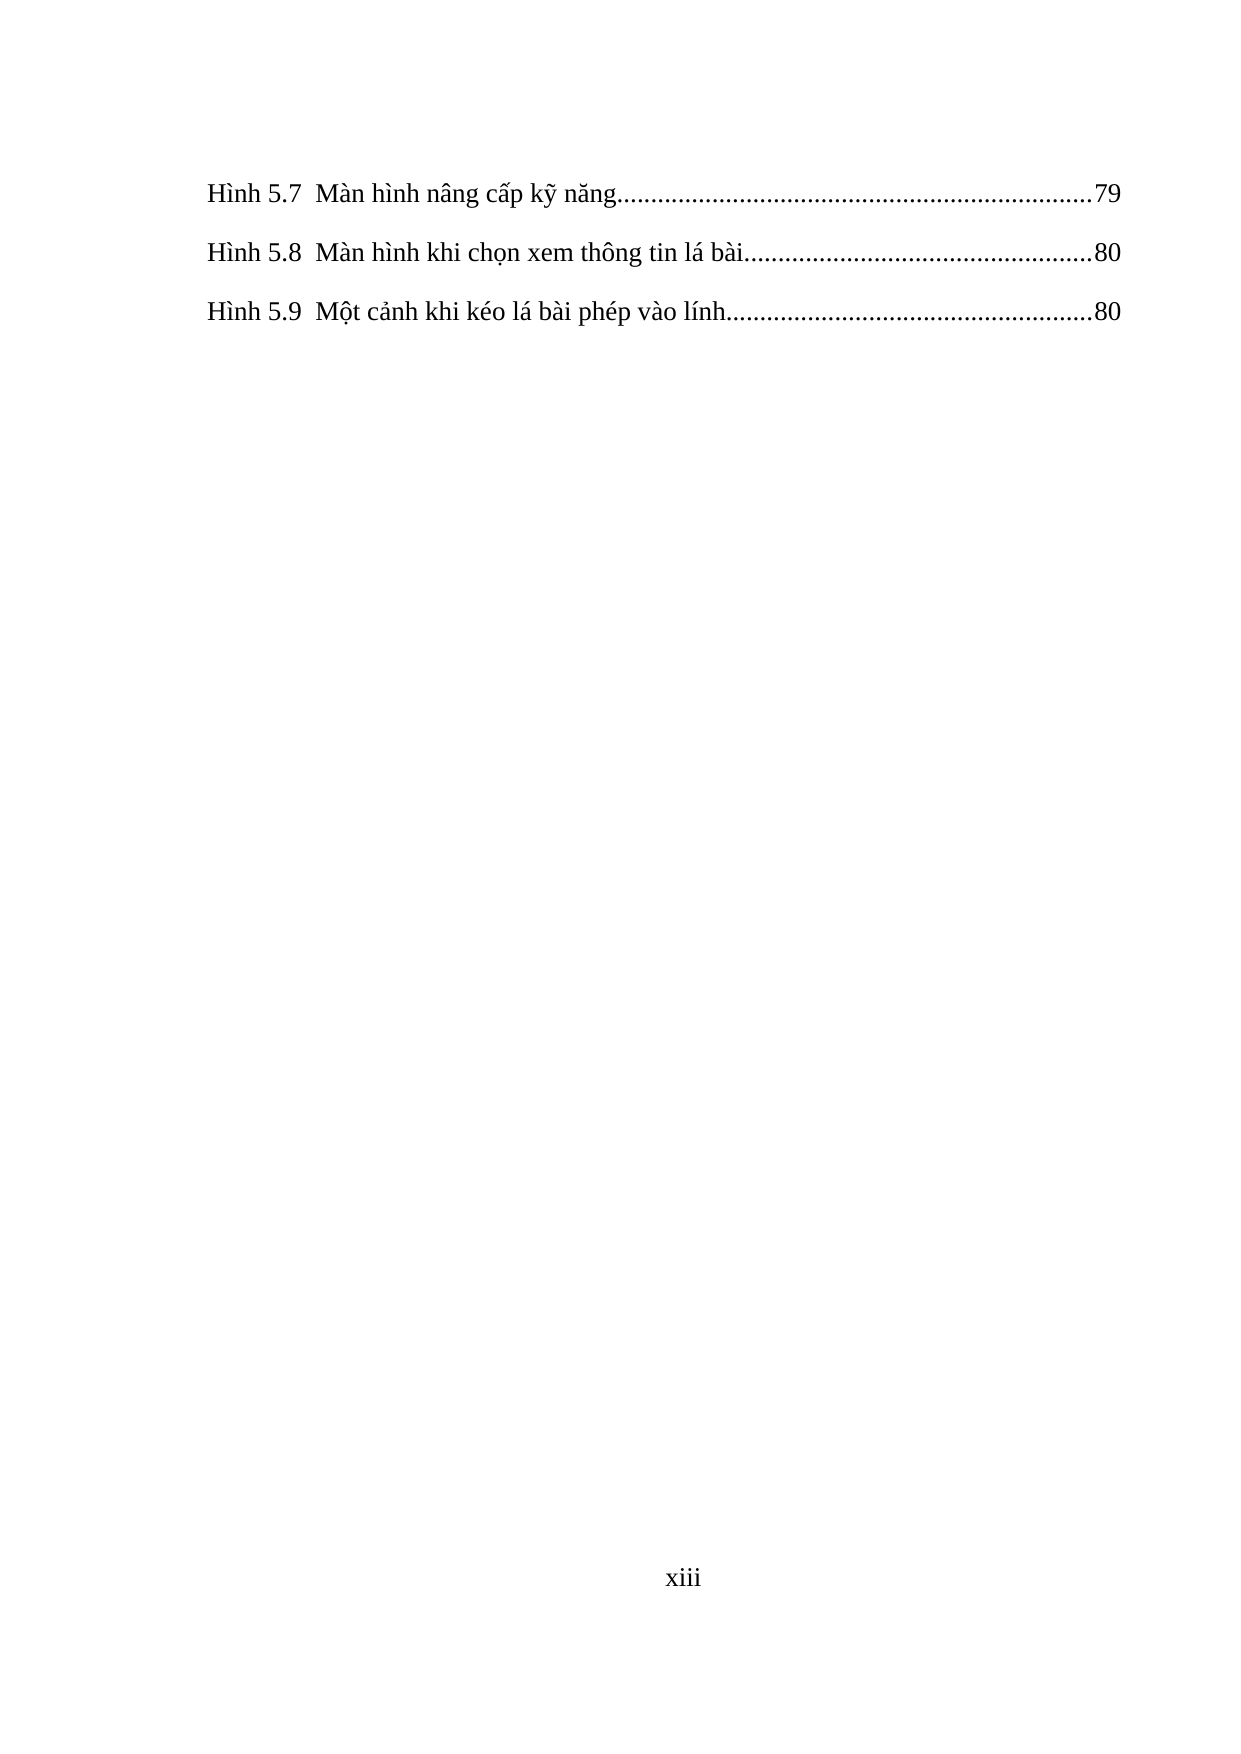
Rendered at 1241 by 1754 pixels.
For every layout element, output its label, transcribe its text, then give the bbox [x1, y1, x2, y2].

text Hình 5.8 Màn hình khi chọn xem thông tin lá bài. 80 [207, 236, 1122, 267]
text Hình 5.7 Màn hình nâng cấp kỹ năng 79 [207, 177, 1122, 208]
text Hình 5.9 Một cảnh khi kéo lá bài phép vào lính. 80 [207, 296, 1122, 327]
